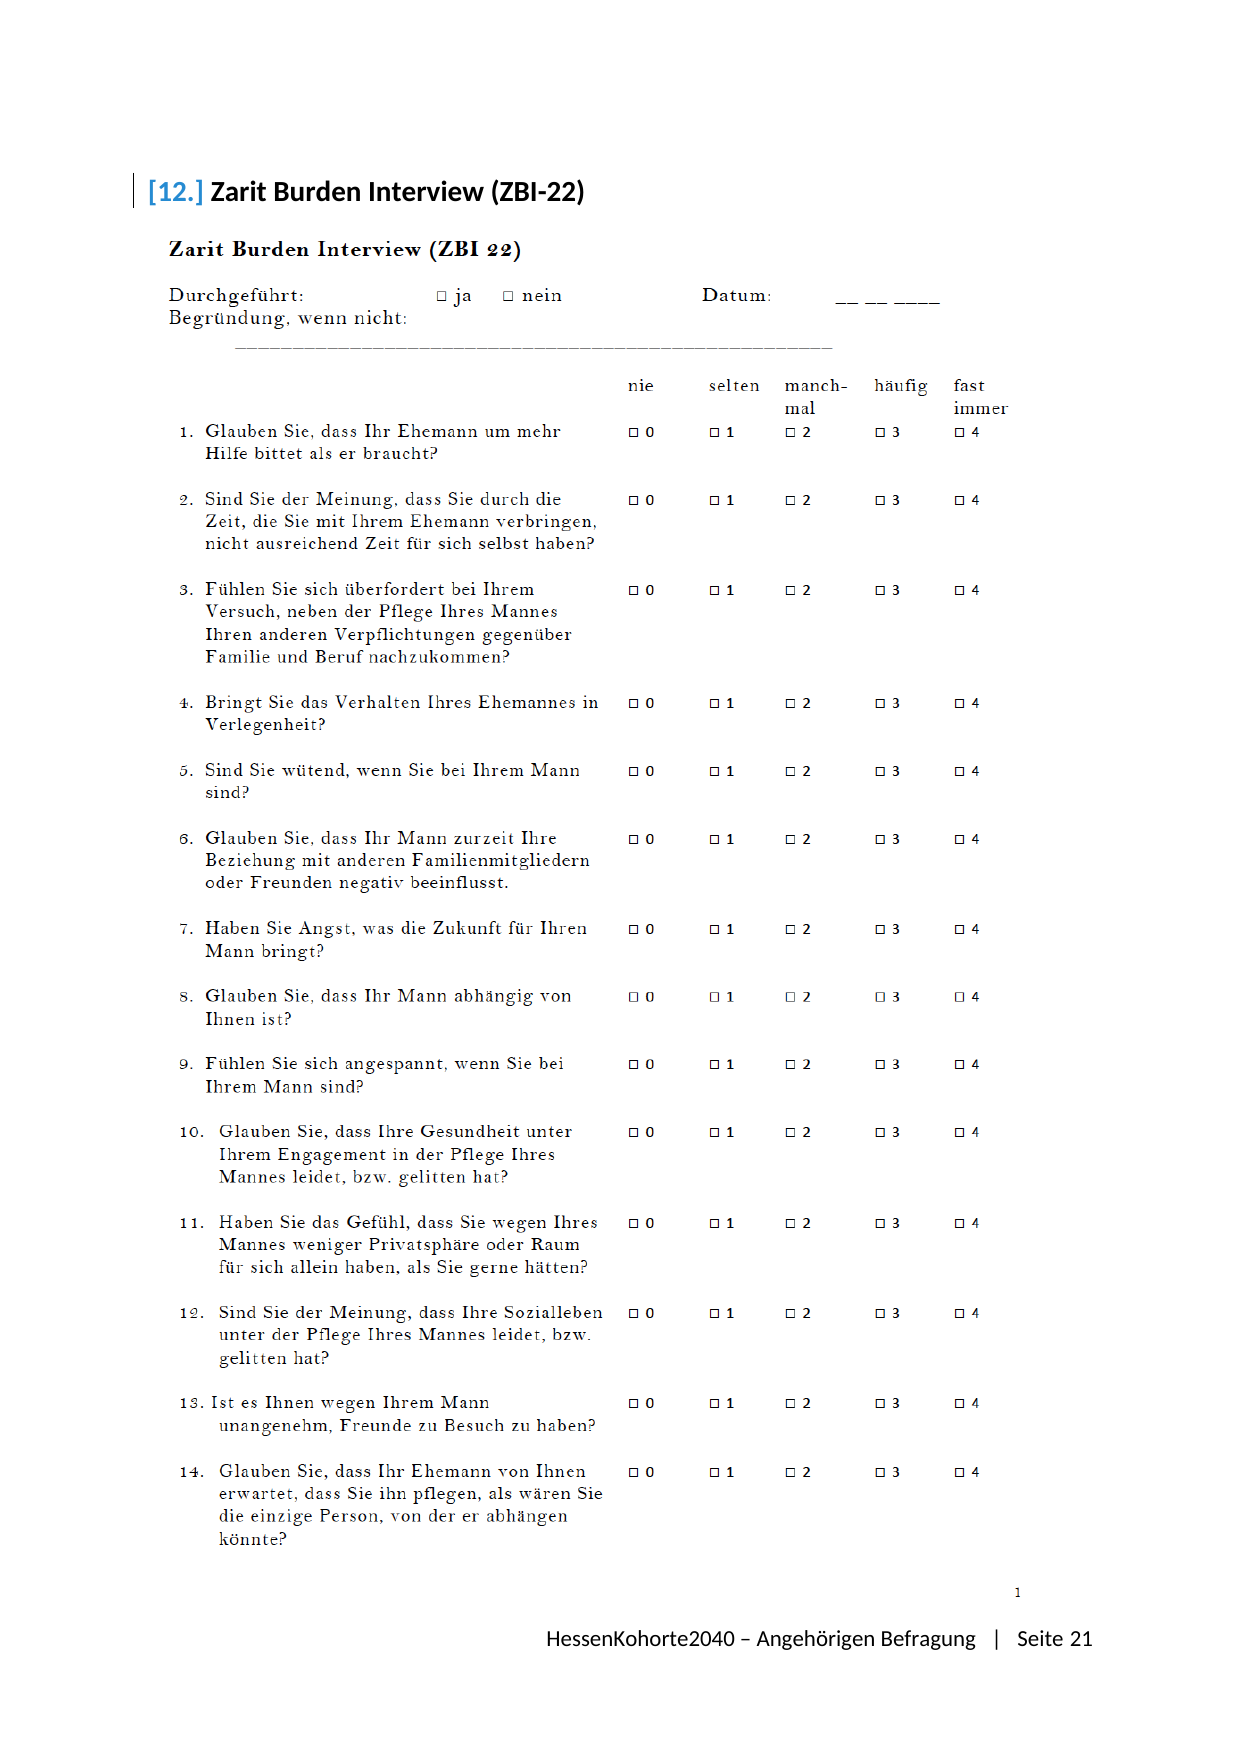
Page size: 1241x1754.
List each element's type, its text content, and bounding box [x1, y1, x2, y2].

subtitle Zarit Burden Interview (ZBI-22) [148, 173, 1093, 208]
picture [147, 226, 1043, 1604]
